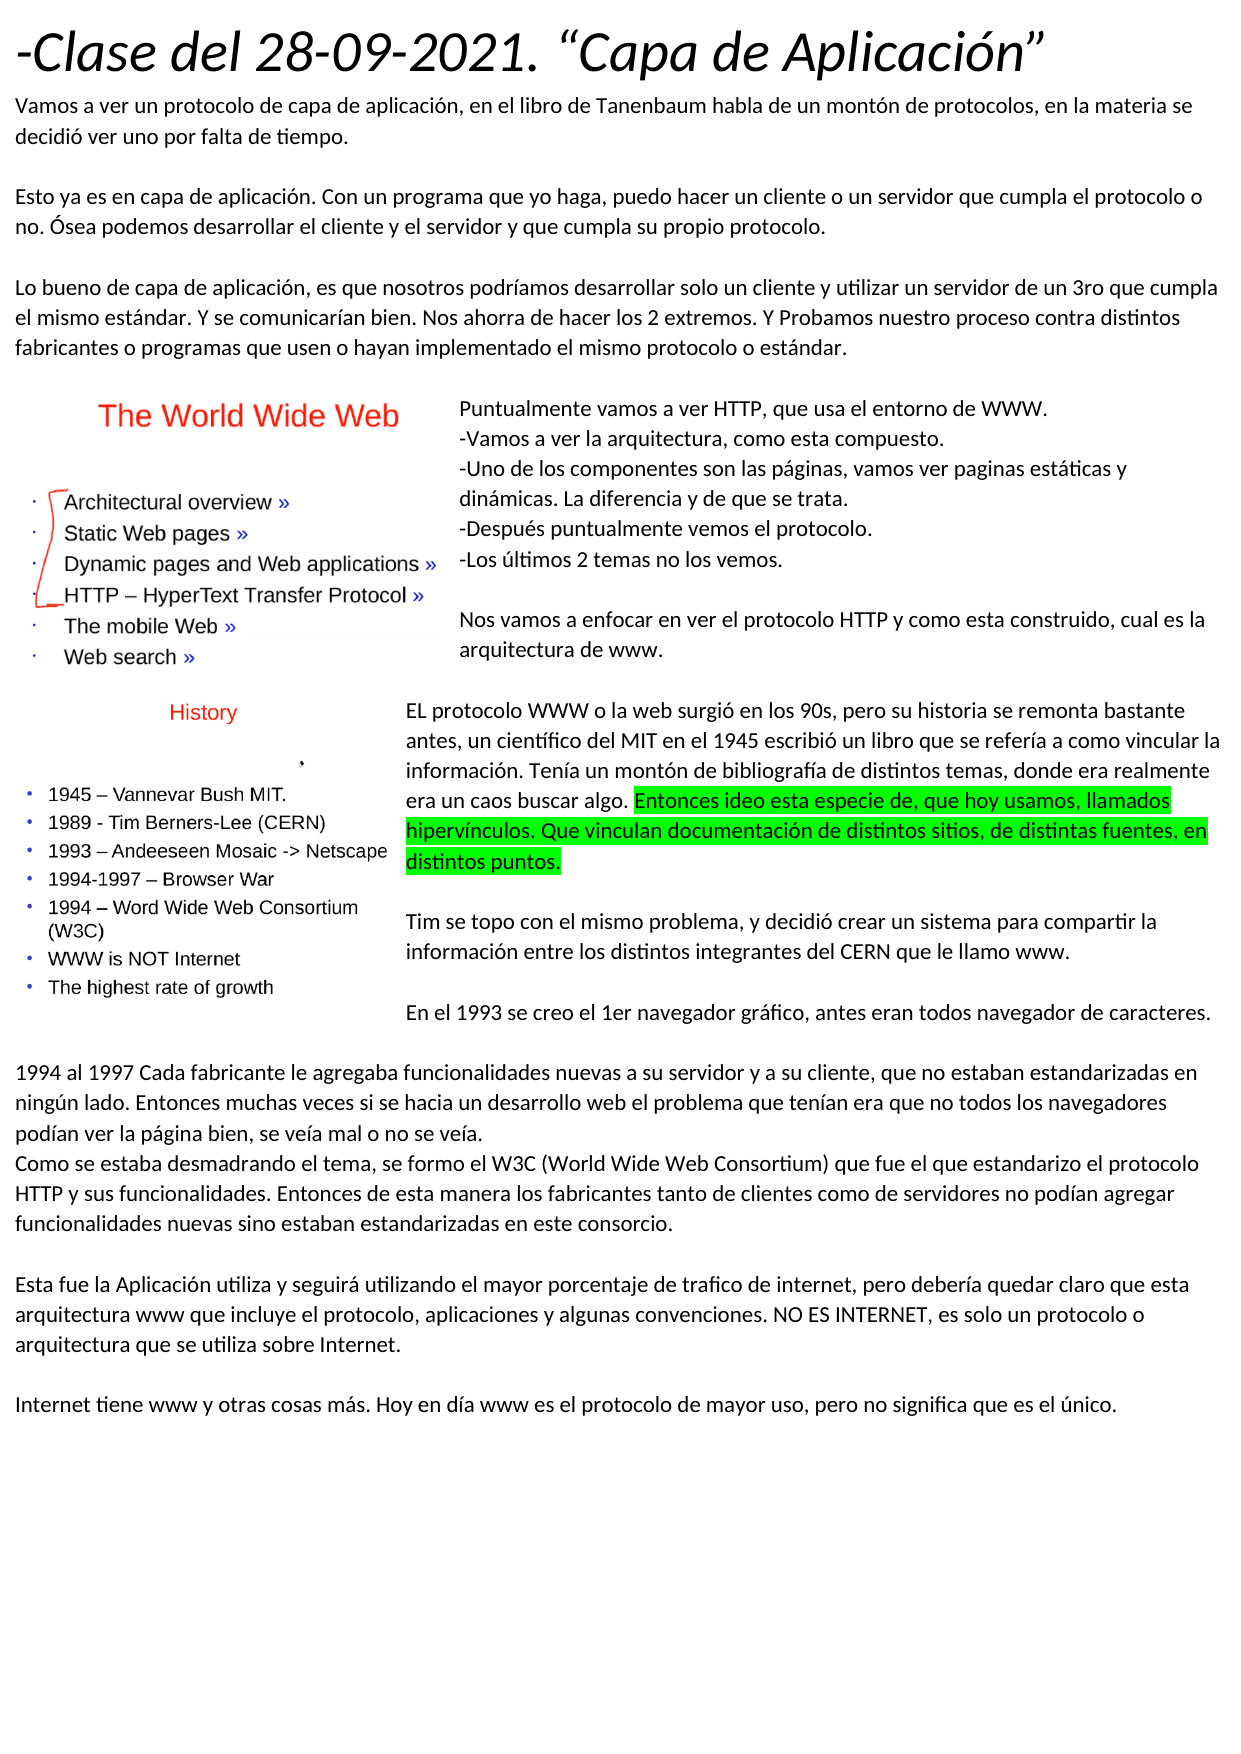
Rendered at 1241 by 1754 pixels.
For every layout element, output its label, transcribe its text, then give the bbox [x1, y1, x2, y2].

text Nos vamos a enfocar en ver el protocolo HTTP y como esta construido, cual es la arquitectura de www. [440, 605, 1226, 663]
text Esto ya es en capa de aplicación. Con un programa que yo haga, puedo hacer un cliente o un servidor que cumpla el protocolo o no. Ósea podemos desarrollar el cliente y el servidor y que cumpla su propio protocolo. [15, 182, 1226, 241]
text En el 1993 se creo el 1er navegador gráfico, antes eran todos navegador de caracteres. [15, 998, 1226, 1026]
text Lo bueno de capa de aplicación, es que nosotros podríamos desarrollar solo un cliente y utilizar un servidor de un 3ro que cumpla el mismo estándar. Y se comunicarían bien. Nos ahorra de hacer los 2 extremos. Y Probamos nuestro proceso contra distintos fabricantes o programas que usen o hayan implementado el mismo protocolo o estándar. [15, 273, 1226, 361]
text -Uno de los componentes son las páginas, vamos ver paginas estáticas y dinámicas. La diferencia y de que se trata. [440, 454, 1226, 512]
text Vamos a ver un protocolo de capa de aplicación, en el libro de Tanenbaum habla de un montón de protocolos, en la materia se decidió ver uno por falta de tiempo. [15, 92, 1226, 150]
text -Después puntualmente vemos el protocolo. [440, 514, 1226, 543]
text Como se estaba desmadrando el tema, se formo el W3C (World Wide Web Consortium) que fue el que estandarizo el protocolo HTTP y sus funcionalidades. Entonces de esta manera los fabricantes tanto de clientes como de servidores no podían agregar funcionalidades nuevas sino estaban estandarizadas en este consorcio. [15, 1149, 1226, 1237]
text Esta fue la Aplicación utiliza y seguirá utilizando el mayor porcentaje de trafico de internet, pero debería quedar claro que esta arquitectura www que incluye el protocolo, aplicaciones y algunas convenciones. NO ES INTERNET, es solo un protocolo o arquitectura que se utiliza sobre Internet. [15, 1270, 1226, 1358]
text Tim se topo con el mismo problema, y decidió crear un sistema para compartir la información entre los distintos integrantes del CERN que le llamo www. [387, 907, 1226, 966]
text -Clase del 28-09-2021. “Capa de Aplicación” [15, 15, 1226, 86]
text -Los últimos 2 temas no los vemos. [440, 545, 1226, 573]
text Internet tiene www y otras cosas más. Hoy en día www es el protocolo de mayor uso, pero no significa que es el único. [15, 1391, 1226, 1419]
text Puntualmente vamos a ver HTTP, que usa el entorno de WWW. [440, 394, 1226, 422]
picture [18, 394, 440, 667]
picture [14, 695, 387, 996]
text 1994 al 1997 Cada fabricante le agregaba funcionalidades nuevas a su servidor y a su cliente, que no estaban estandarizadas en ningún lado. Entonces muchas veces si se hacia un desarrollo web el problema que tenían era que no todos los navegadores podían ver la página bien, se veía mal o no se veía. [15, 1058, 1226, 1147]
text -Vamos a ver la arquitectura, como esta compuesto. [440, 424, 1226, 452]
text EL protocolo WWW o la web surgió en los 90s, pero su historia se remonta bastante antes, un científico del MIT en el 1945 escribió un libro que se refería a como vincular la información. Tenía un montón de bibliografía de distintos temas, donde era realmente era un caos buscar algo. Entonces ideo esta especie de, que hoy usamos, llamados hipervínculos. Que vinculan documentación de distintos sitios, de distintas fuentes, en distintos puntos. [387, 696, 1226, 875]
